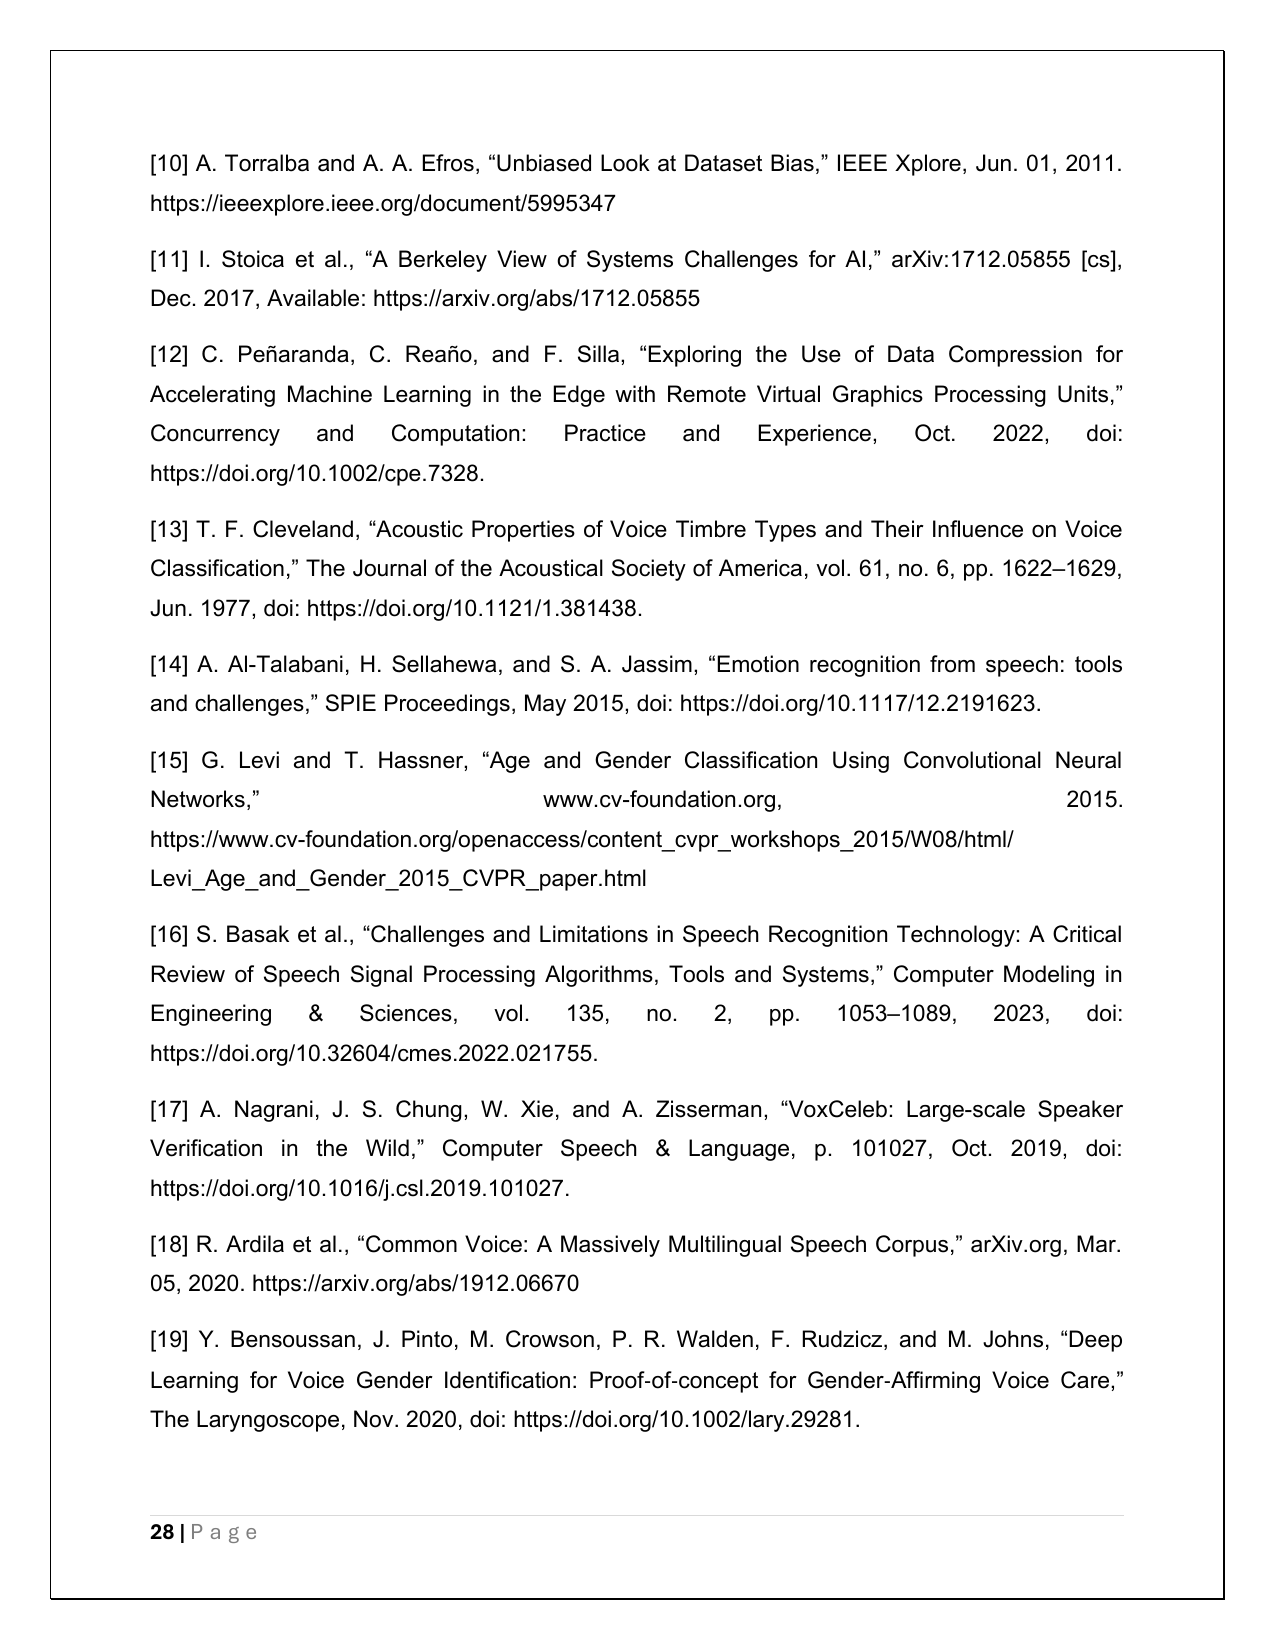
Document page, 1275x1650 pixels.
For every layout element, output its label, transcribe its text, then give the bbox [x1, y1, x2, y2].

text [10] A. Torralba and A. A. Efros, “Unbiased Look at Dataset Bias,” IEEE Xplore, Jun. 01, 2011. https://ieeexplore.ieee.org/document/5995347 [150, 150, 1124, 216]
text [17] A. Nagrani, J. S. Chung, W. Xie, and A. Zisserman, “VoxCeleb: Large-scale Speaker Verification in the Wild,” Computer Speech & Language, p. 101027, Oct. 2019, doi: https://doi.org/10.1016/j.csl.2019.101027. [150, 1096, 1124, 1201]
text [14] A. Al-Talabani, H. Sellahewa, and S. A. Jassim, “Emotion recognition from speech: tools and challenges,” SPIE Proceedings, May 2015, doi: https://doi.org/10.1117/12.2191623. [150, 651, 1124, 717]
text [19] Y. Bensoussan, J. Pinto, M. Crowson, P. R. Walden, F. Rudzicz, and M. Johns, “Deep Learning for Voice Gender Identification: Proof‐of‐concept for Gender‐Affirming Voice Care,” The Laryngoscope, Nov. 2020, doi: https://doi.org/10.1002/lary.29281. [150, 1326, 1124, 1433]
text [15] G. Levi and T. Hassner, “Age and Gender Classification Using Convolutional Neural Networks,” www.cv-foundation.org, 2015. https://www.cv-foundation.org/openaccess/content_cvpr_workshops_2015/W08/html/Levi_Age_and_Gender_2015_CVPR_paper.html [150, 747, 1124, 891]
text [13] T. F. Cleveland, “Acoustic Properties of Voice Timbre Types and Their Influence on Voice Classification,” The Journal of the Acoustical Society of America, vol. 61, no. 6, pp. 1622–1629, Jun. 1977, doi: https://doi.org/10.1121/1.381438. [150, 516, 1124, 621]
text [12] C. Peñaranda, C. Reaño, and F. Silla, “Exploring the Use of Data Compression for Accelerating Machine Learning in the Edge with Remote Virtual Graphics Processing Units,” Concurrency and Computation: Practice and Experience, Oct. 2022, doi: https://doi.org/10.1002/cpe.7328. [150, 341, 1124, 486]
text [16] S. Basak et al., “Challenges and Limitations in Speech Recognition Technology: A Critical Review of Speech Signal Processing Algorithms, Tools and Systems,” Computer Modeling in Engineering & Sciences, vol. 135, no. 2, pp. 1053–1089, 2023, doi: https://doi.org/10.32604/cmes.2022.021755. [150, 921, 1124, 1066]
text [11] I. Stoica et al., “A Berkeley View of Systems Challenges for AI,” arXiv:1712.05855 [cs], Dec. 2017, Available: https://arxiv.org/abs/1712.05855 [150, 246, 1124, 311]
text [18] R. Ardila et al., “Common Voice: A Massively Multilingual Speech Corpus,” arXiv.org, Mar. 05, 2020. https://arxiv.org/abs/1912.06670 [150, 1231, 1124, 1297]
